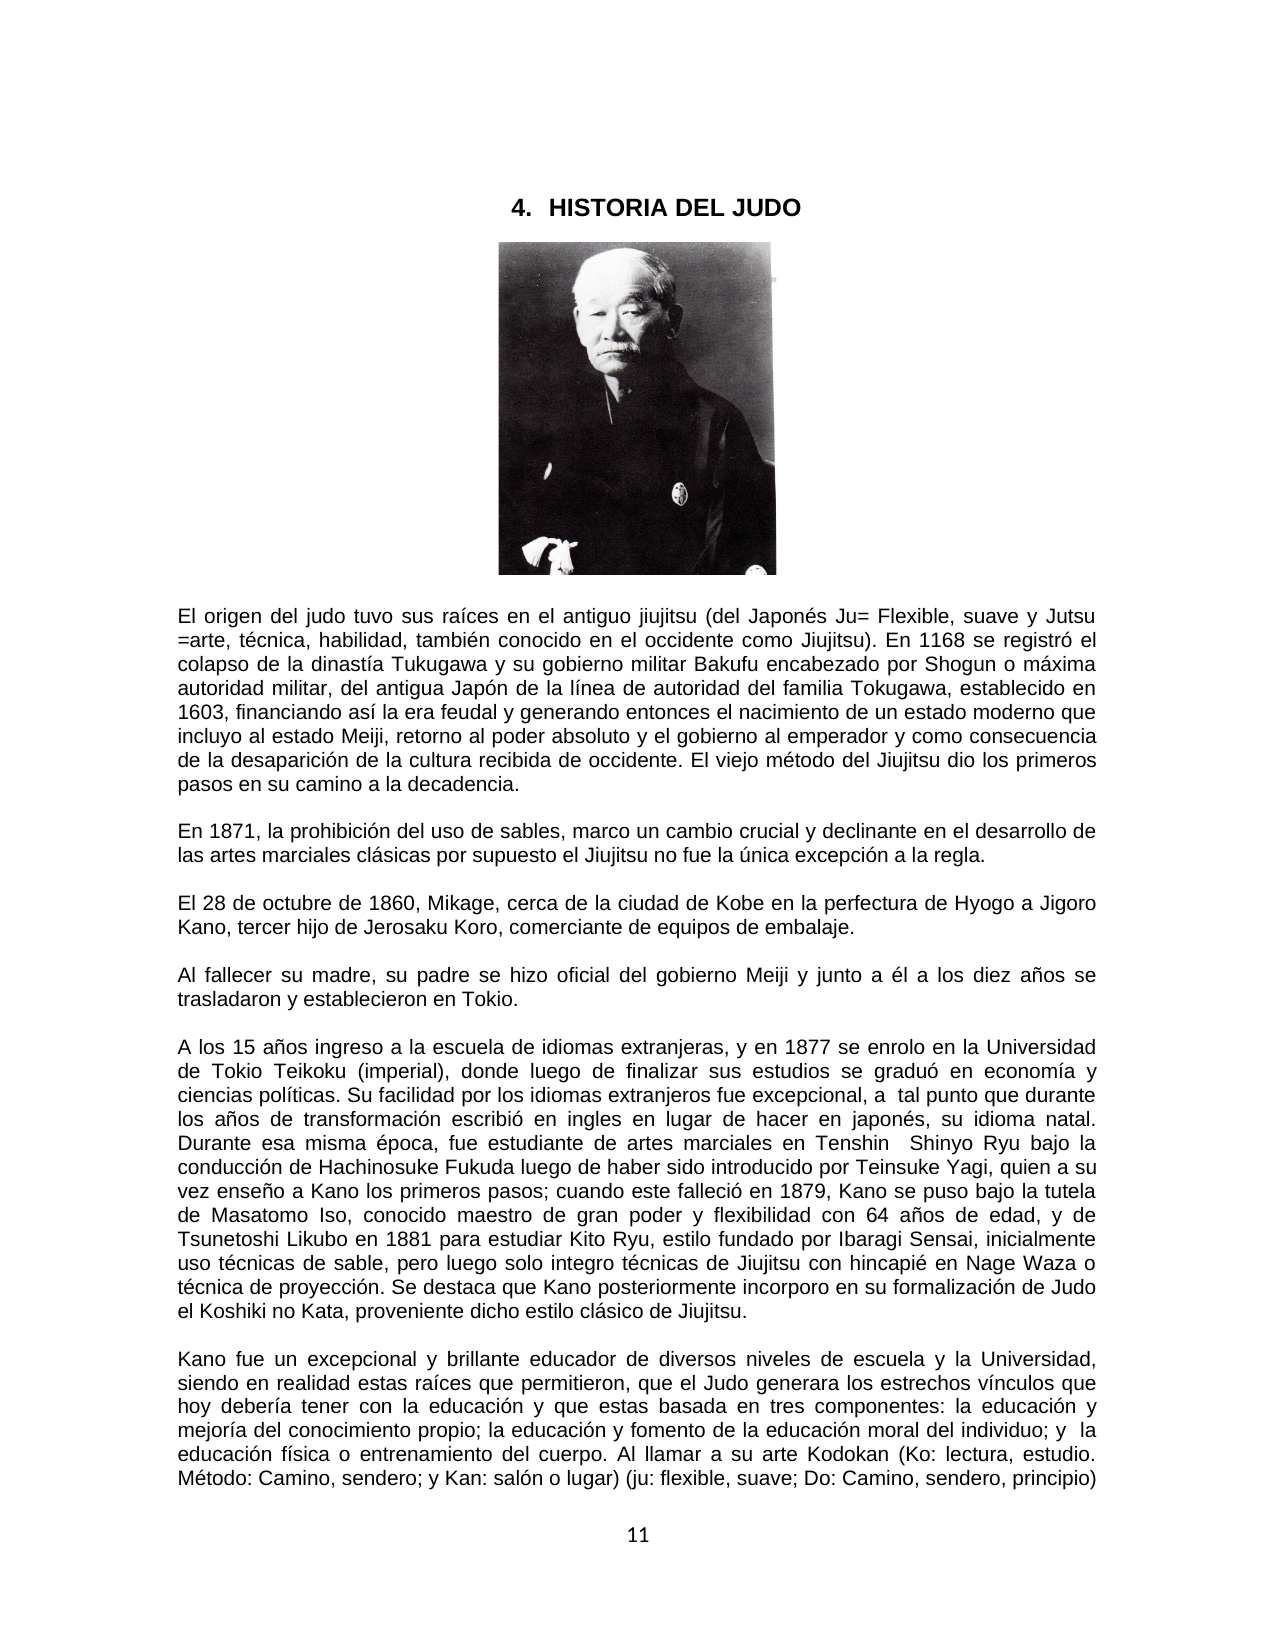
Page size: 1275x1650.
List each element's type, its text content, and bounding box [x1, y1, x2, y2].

text En 1871, la prohibición del uso de sables, marco un cambio crucial y declinante en el desarrollo de las artes marciales clásicas por supuesto el Jiujitsu no fue la única excepción a la regla. [177, 819, 1098, 867]
text El 28 de octubre de 1860, Mikage, cerca de la ciudad de Kobe en la perfectura de Hyogo a Jigoro Kano, tercer hijo de Jerosaku Koro, comerciante de equipos de embalaje. [177, 891, 1098, 939]
text El origen del judo tuvo sus raíces en el antiguo jiujitsu (del Japonés Ju= Flexible, suave y Jutsu =arte, técnica, habilidad, también conocido en el occidente como Jiujitsu). En 1168 se registró el colapso de la dinastía Tukugawa y su gobierno militar Bakufu encabezado por Shogun o máxima autoridad militar, del antigua Japón de la línea de autoridad del familia Tokugawa, establecido en 1603, financiando así la era feudal y generando entonces el nacimiento de un estado moderno que incluyo al estado Meiji, retorno al poder absoluto y el gobierno al emperador y como consecuencia de la desaparición de la cultura recibida de occidente. El viejo método del Jiujitsu dio los primeros pasos en su camino a la decadencia. [177, 604, 1098, 795]
text A los 15 años ingreso a la escuela de idiomas extranjeras, y en 1877 se enrolo en la Universidad de Tokio Teikoku (imperial), donde luego de finalizar sus estudios se graduó en economía y ciencias políticas. Su facilidad por los idiomas extranjeros fue excepcional, a tal punto que durante los años de transformación escribió en ingles en lugar de hacer en japonés, su idioma natal. Durante esa misma época, fue estudiante de artes marciales en Tenshin Shinyo Ryu bajo la conducción de Hachinosuke Fukuda luego de haber sido introducido por Teinsuke Yagi, quien a su vez enseño a Kano los primeros pasos; cuando este falleció en 1879, Kano se puso bajo la tutela de Masatomo Iso, conocido maestro de gran poder y flexibilidad con 64 años de edad, y de Tsunetoshi Likubo en 1881 para estudiar Kito Ryu, estilo fundado por Ibaragi Sensai, inicialmente uso técnicas de sable, pero luego solo integro técnicas de Jiujitsu con hincapié en Nage Waza o técnica de proyección. Se destaca que Kano posteriormente incorporo en su formalización de Judo el Koshiki no Kata, proveniente dicho estilo clásico de Jiujitsu. [177, 1035, 1098, 1322]
list HISTORIA DEL JUDO [215, 193, 1098, 222]
text Al fallecer su madre, su padre se hizo oficial del gobierno Meiji y junto a él a los diez años se trasladaron y establecieron en Tokio. [177, 963, 1098, 1011]
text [177, 1346, 1098, 1490]
picture [498, 242, 777, 575]
